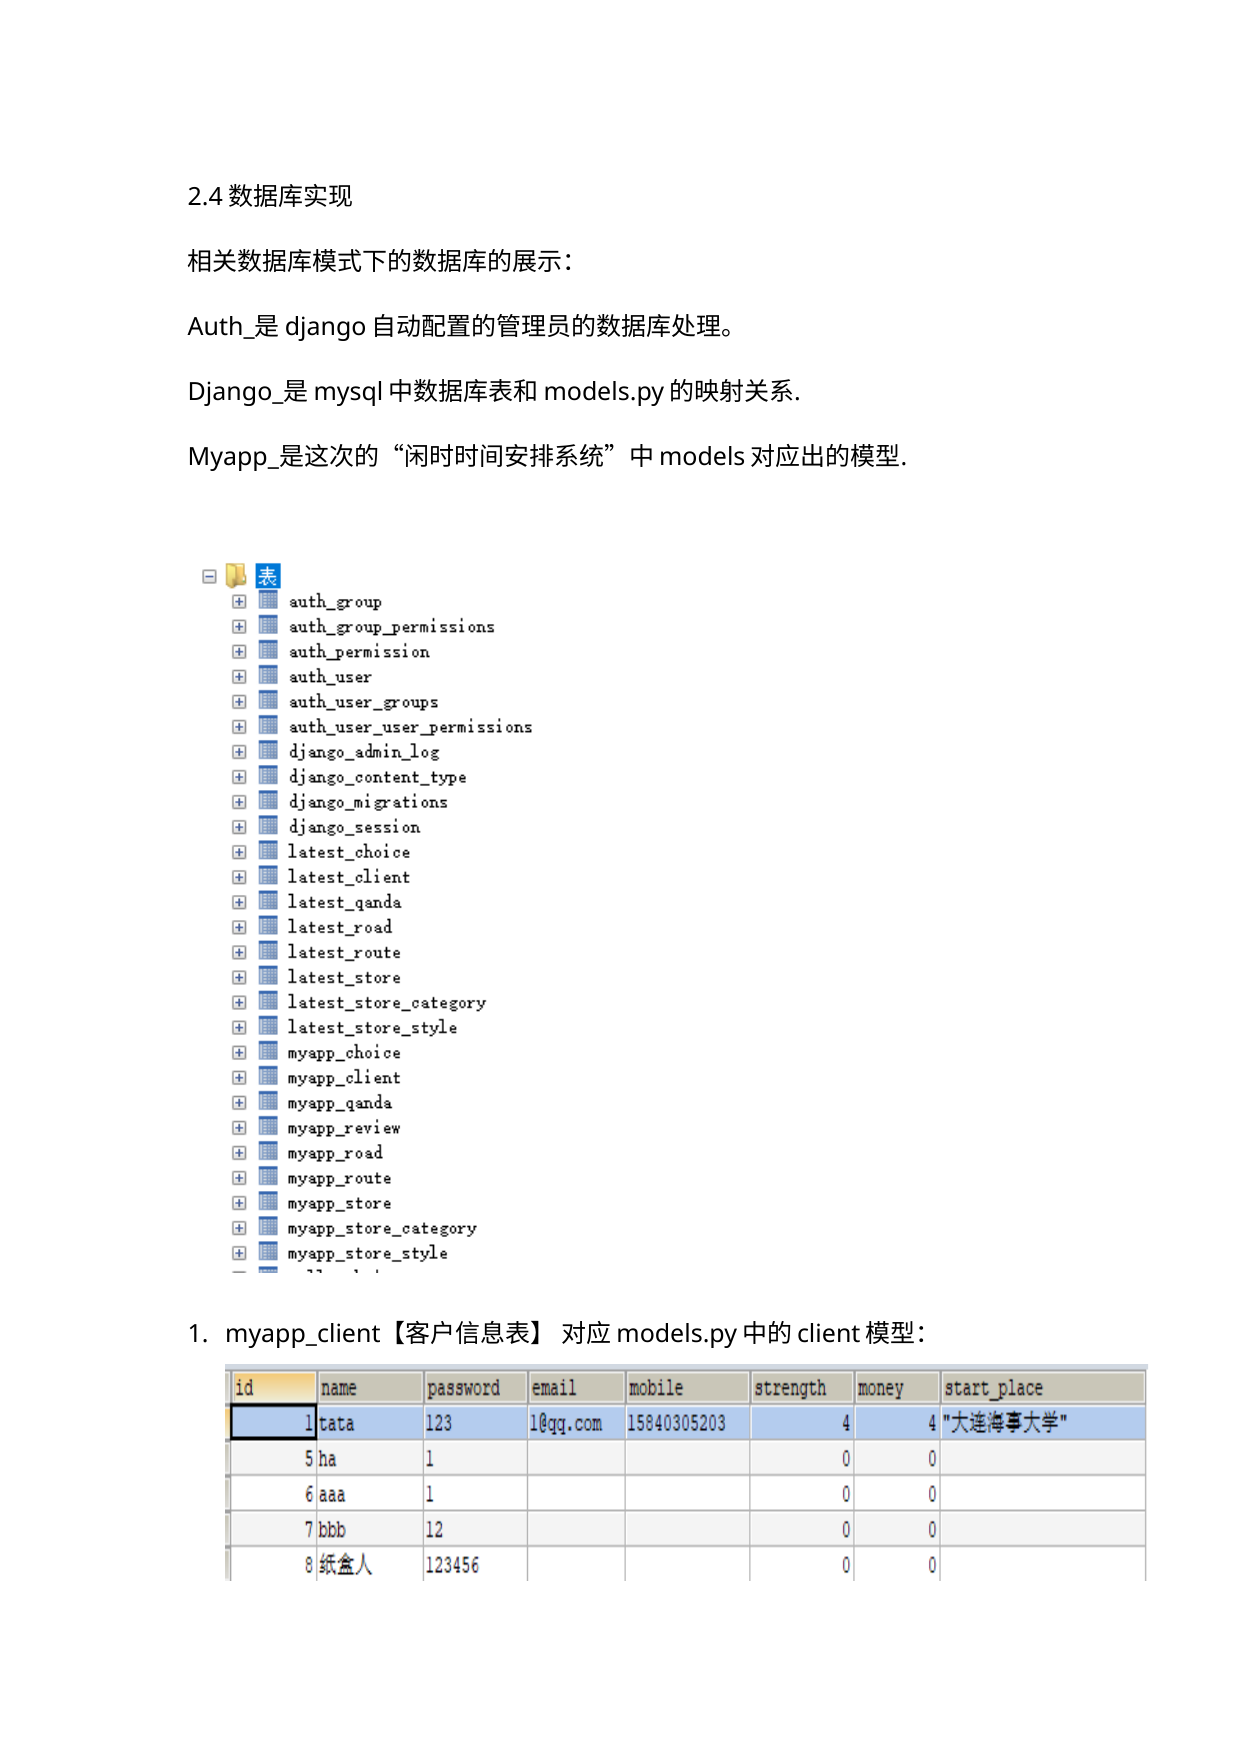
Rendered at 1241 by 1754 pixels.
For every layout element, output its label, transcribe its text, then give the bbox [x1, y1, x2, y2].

text Django_是mysql中数据库表和models.py的映射关系. [187, 357, 1053, 422]
text 相关数据库模式下的数据库的展示： [187, 227, 1053, 292]
picture [225, 1364, 1149, 1581]
text 2.4数据库实现 [187, 162, 1053, 227]
picture [187, 552, 574, 1273]
text Auth_是django自动配置的管理员的数据库处理。 [187, 292, 1053, 357]
text Myapp_是这次的“闲时时间安排系统”中models对应出的模型. [187, 422, 1053, 487]
list myapp_client【客户信息表】 对应models.py中的client模型： [187, 1299, 1053, 1364]
